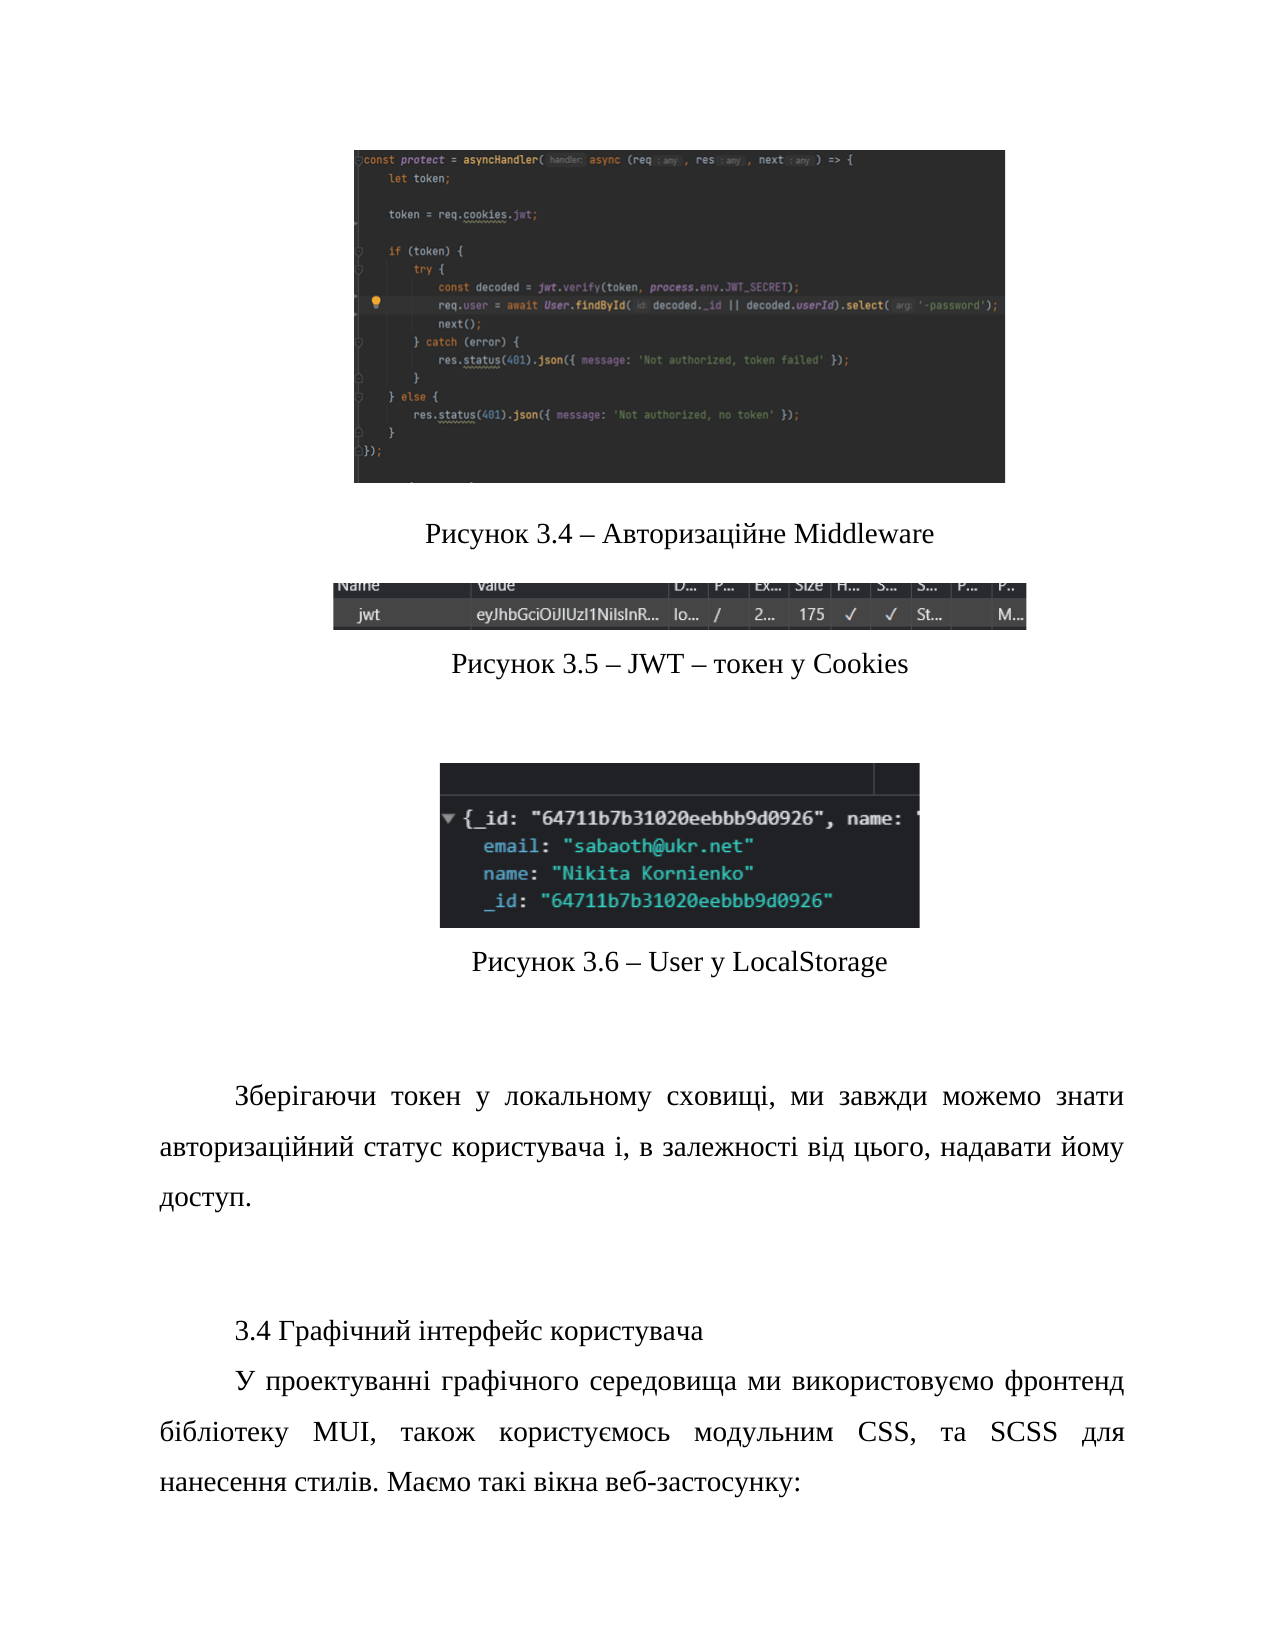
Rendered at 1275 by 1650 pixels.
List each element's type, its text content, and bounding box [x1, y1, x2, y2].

text 3.4 Графічний інтерфейс користувача [159, 1313, 1125, 1347]
text Рисунок 3.4 – Авторизаційне Middleware [159, 516, 1125, 550]
text Рисунок 3.6 – User у LocalStorage [159, 944, 1125, 978]
picture [333, 583, 1027, 630]
text У проектуванні графічного середовища ми використовуємо фронтенд бібліотеку MUI, також користуємось модульним CSS, та SCSS для нанесення стилів. Маємо такі вікна веб-застосунку: [159, 1363, 1125, 1497]
picture [354, 150, 1006, 483]
text Зберігаючи токен у локальному сховищі, ми завжди можемо знати авторизаційний статус користувача і, в залежності від цього, надавати йому доступ. [159, 1078, 1125, 1213]
picture [439, 763, 920, 928]
text Рисунок 3.5 – JWT – токен у Cookies [159, 646, 1125, 680]
